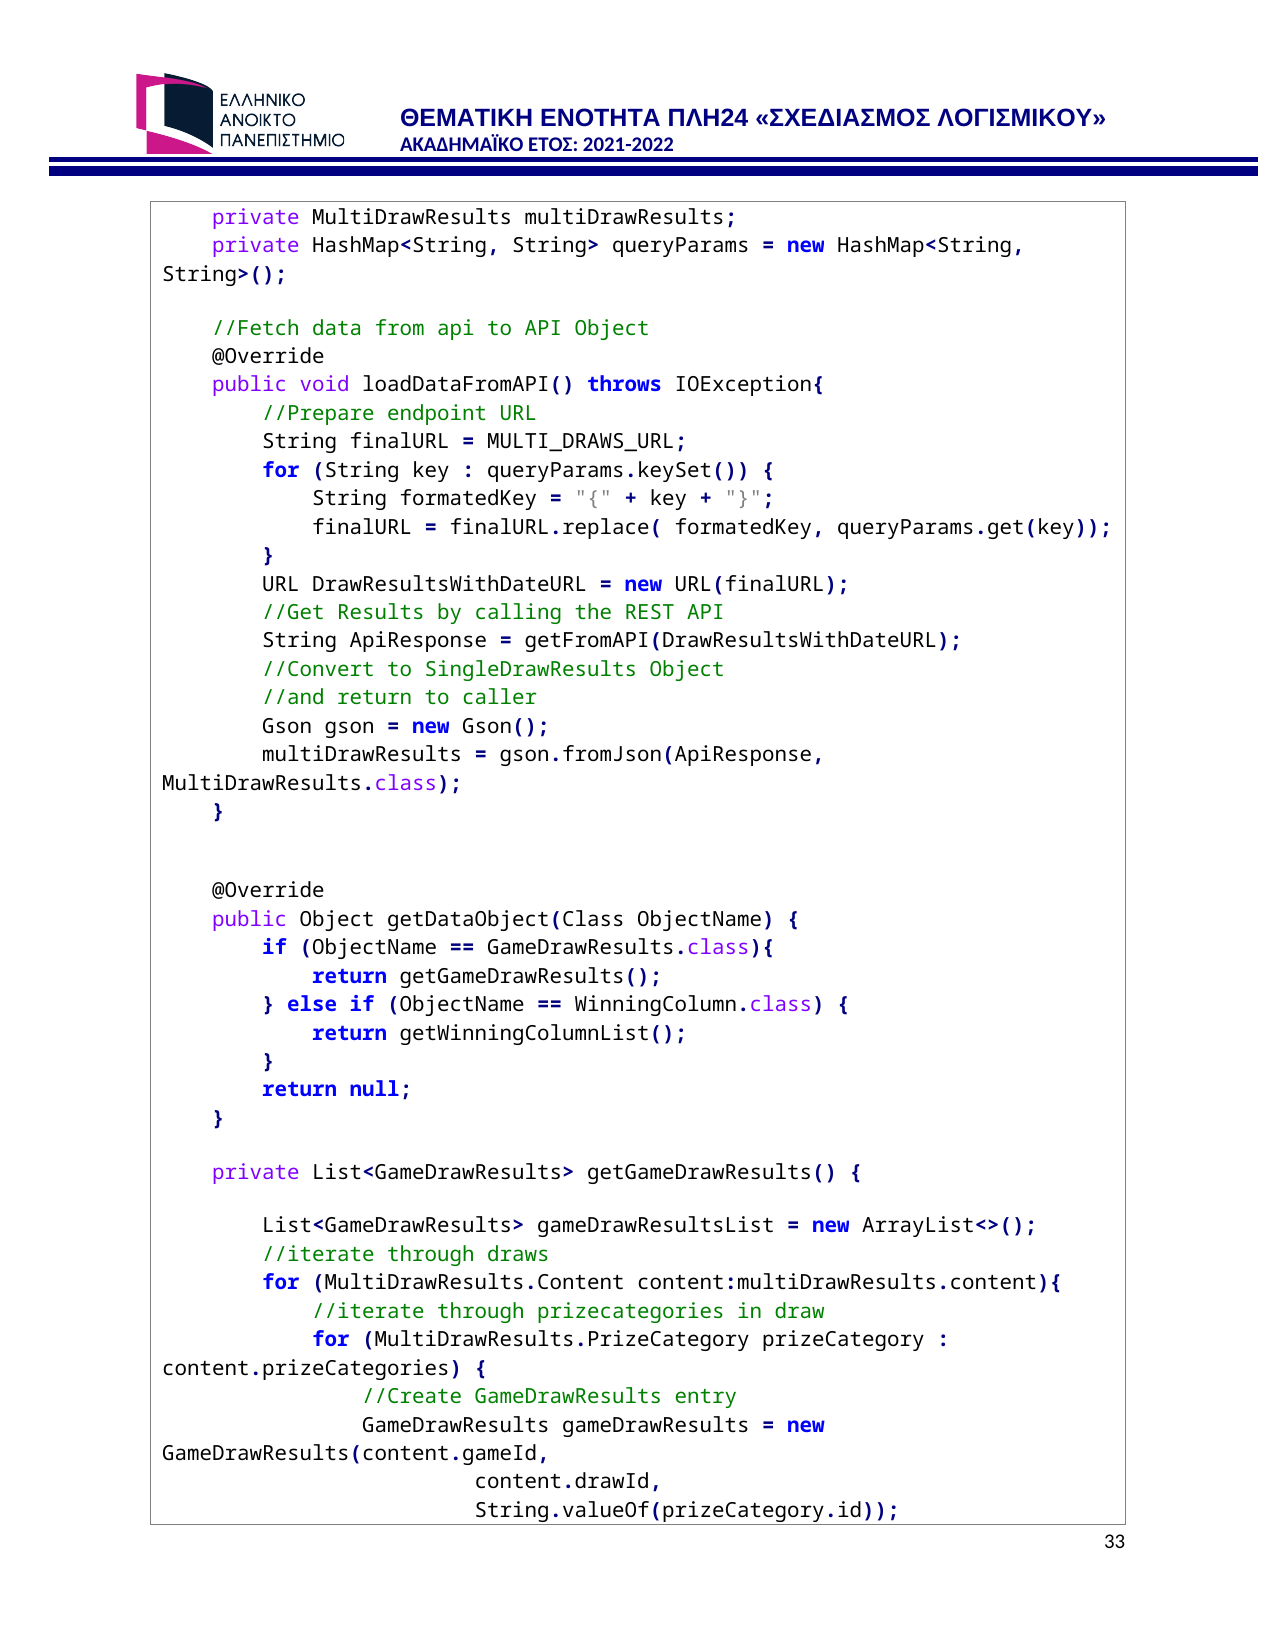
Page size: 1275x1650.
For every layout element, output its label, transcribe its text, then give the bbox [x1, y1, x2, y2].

picture [136, 73, 345, 154]
